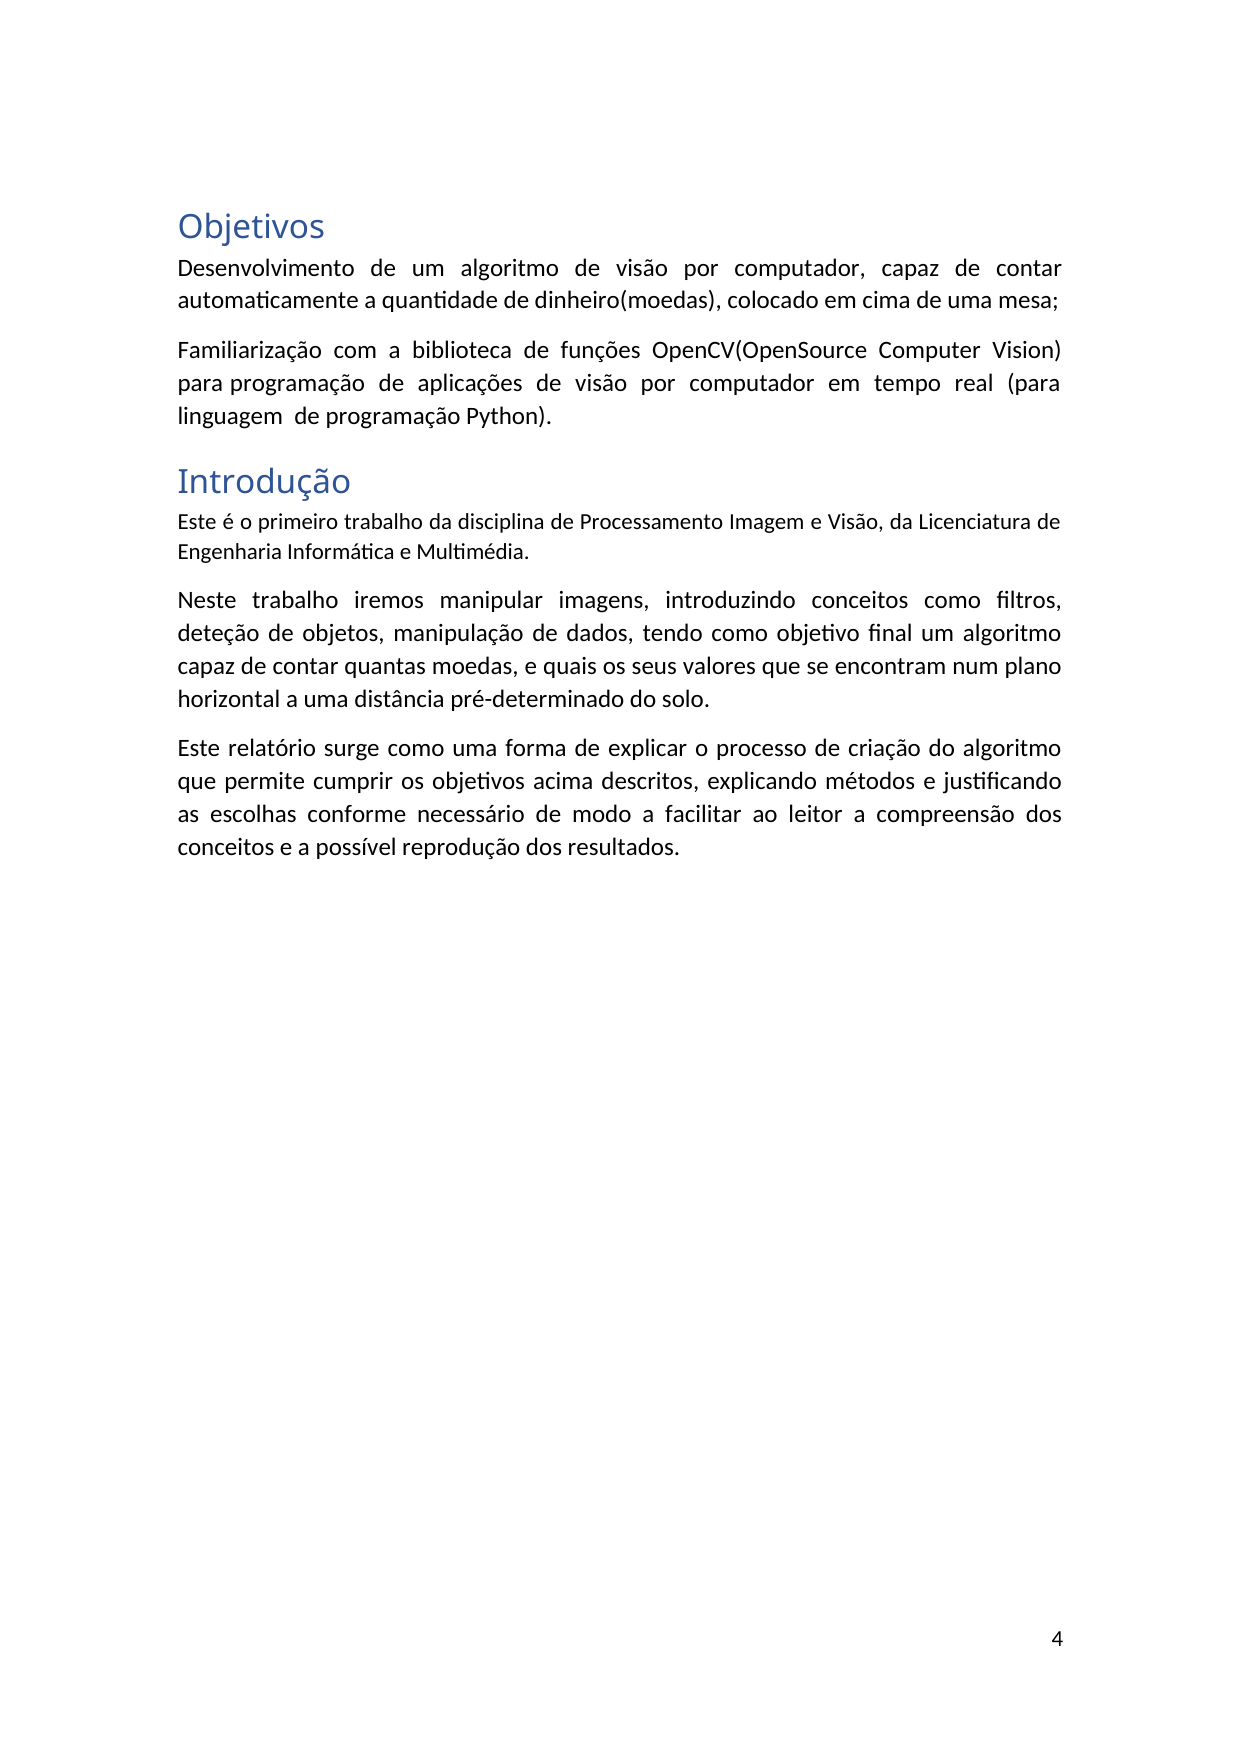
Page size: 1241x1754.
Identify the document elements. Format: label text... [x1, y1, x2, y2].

text Desenvolvimento de um algoritmo de visão por computador, capaz de contar automaticamente a quantidade de dinheiro(moedas), colocado em cima de uma mesa; [177, 252, 1063, 315]
text Este é o primeiro trabalho da disciplina de Processamento Imagem e Visão, da Licenciatura de Engenharia Informática e Multimédia. [177, 507, 1063, 565]
subtitle Introdução [177, 458, 1063, 503]
subtitle Objetivos [177, 203, 1063, 248]
text Familiarização com a biblioteca de funções OpenCV(OpenSource Computer Vision) para programação de aplicações de visão por computador em tempo real (para linguagem de programação Python). [177, 334, 1063, 431]
text Neste trabalho iremos manipular imagens, introduzindo conceitos como filtros, deteção de objetos, manipulação de dados, tendo como objetivo final um algoritmo capaz de contar quantas moedas, e quais os seus valores que se encontram num plano horizontal a uma distância pré-determinado do solo. [177, 584, 1063, 713]
text Este relatório surge como uma forma de explicar o processo de criação do algoritmo que permite cumprir os objetivos acima descritos, explicando métodos e justificando as escolhas conforme necessário de modo a facilitar ao leitor a compreensão dos conceitos e a possível reprodução dos resultados. [177, 732, 1063, 862]
